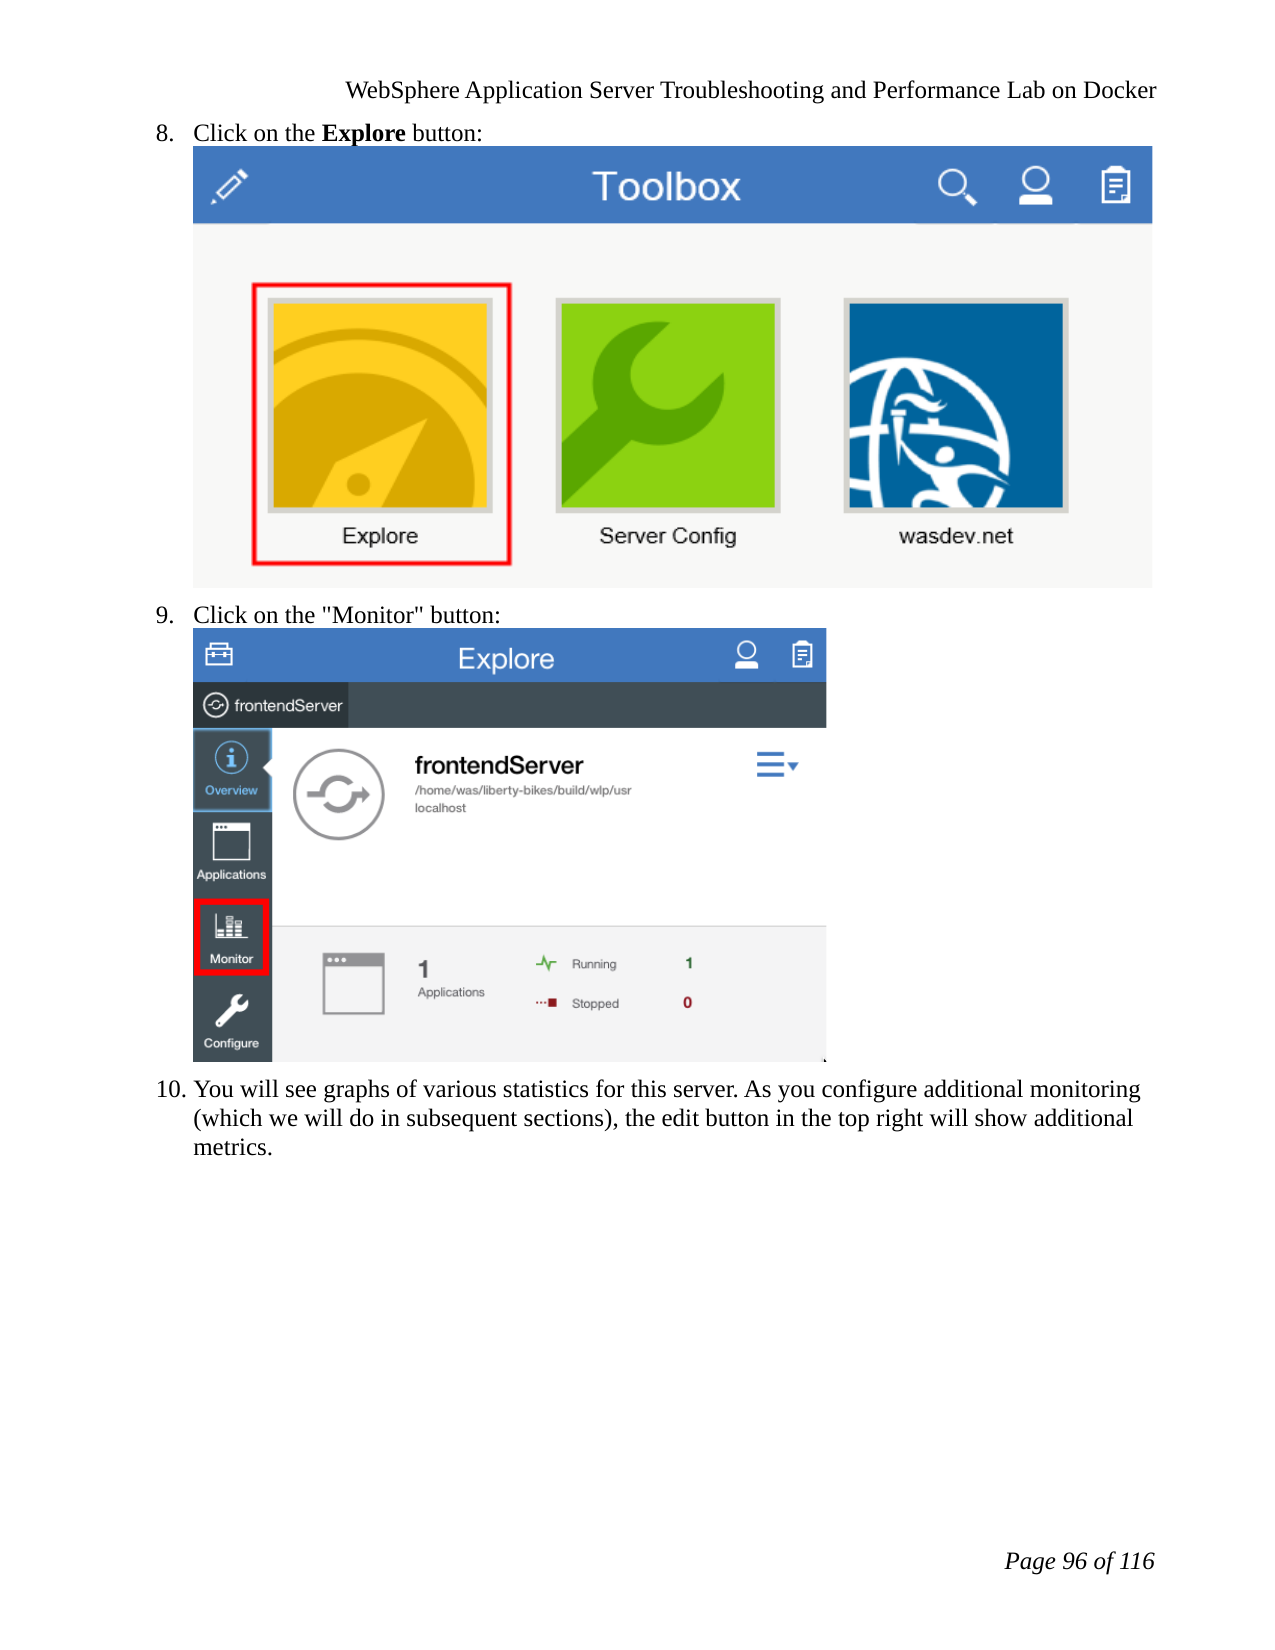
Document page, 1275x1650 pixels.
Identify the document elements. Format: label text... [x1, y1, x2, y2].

picture [193, 146, 1153, 588]
picture [193, 628, 827, 1062]
